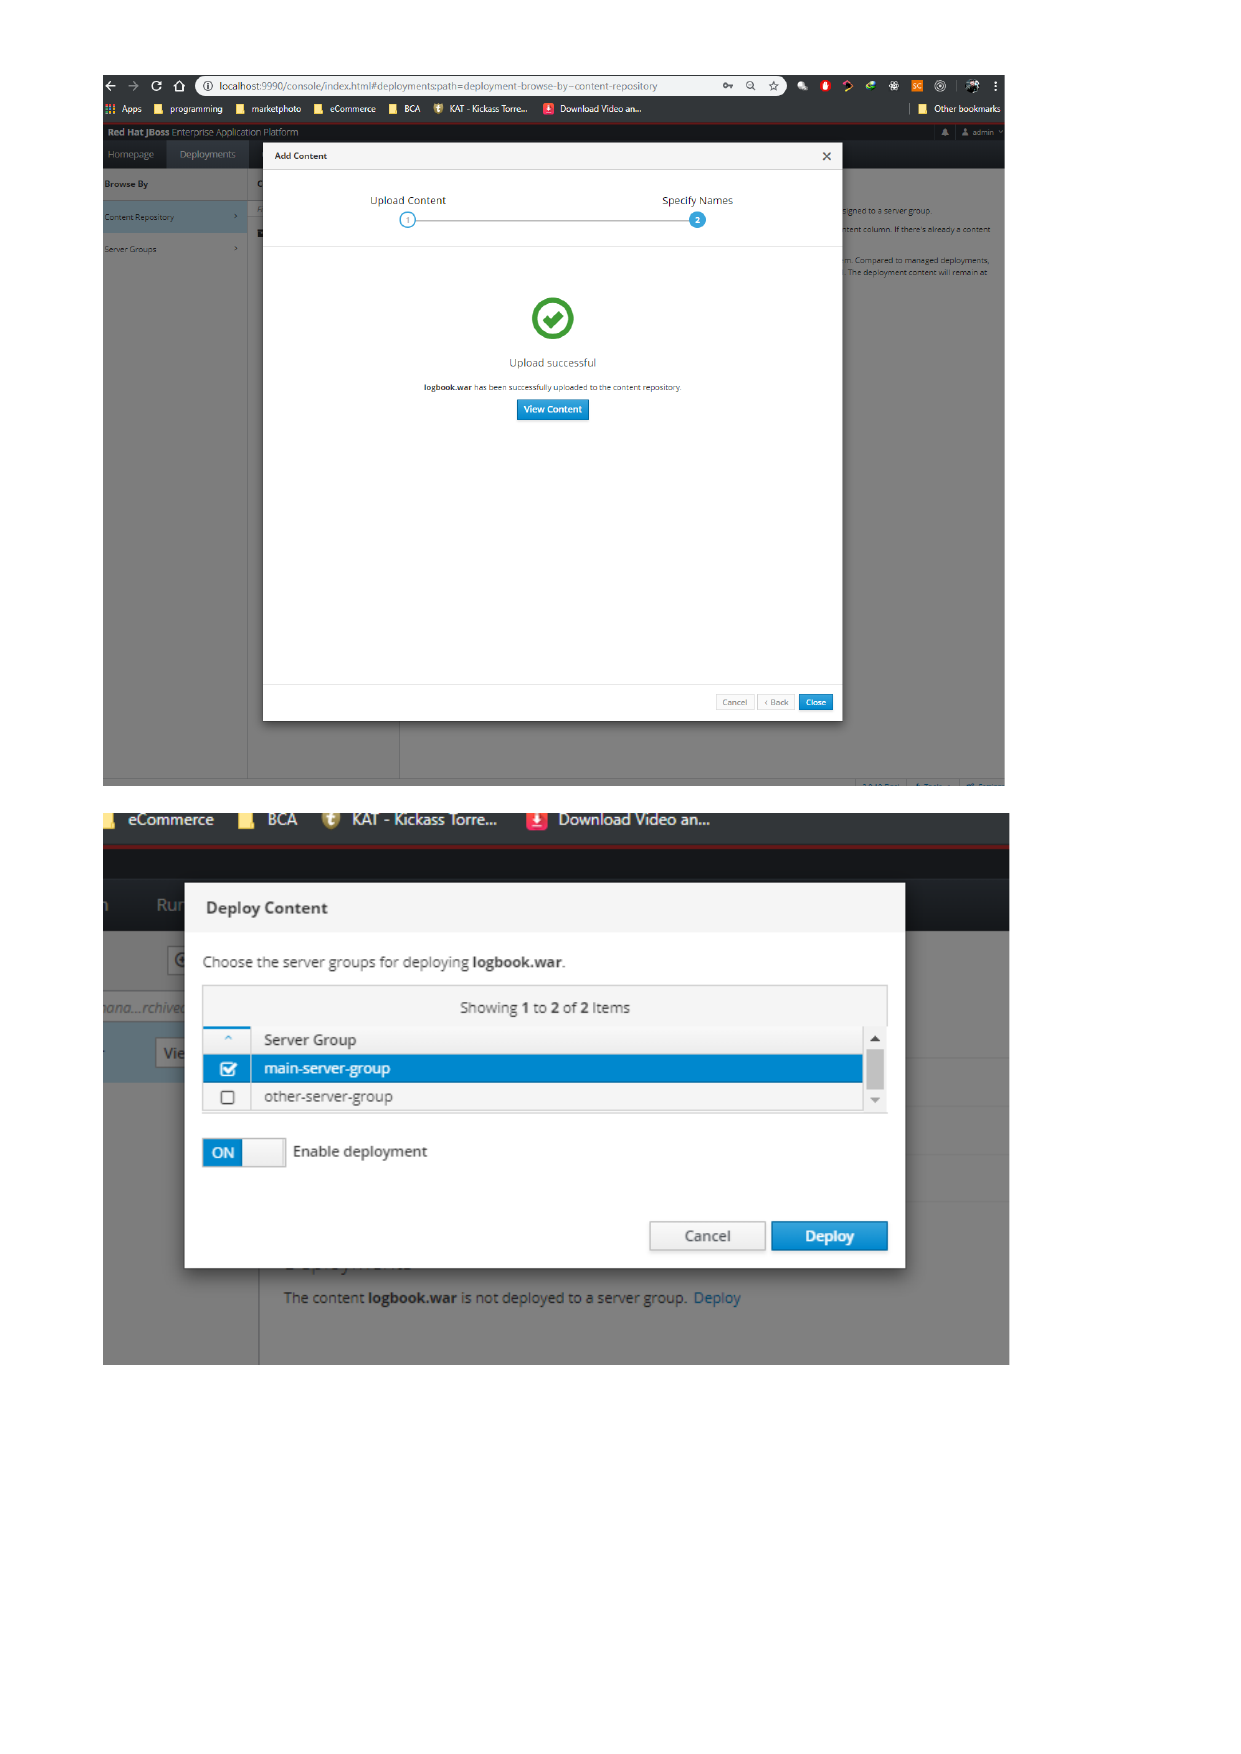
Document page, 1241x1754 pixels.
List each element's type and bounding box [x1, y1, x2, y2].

picture [103, 813, 1010, 1365]
picture [103, 75, 1005, 786]
